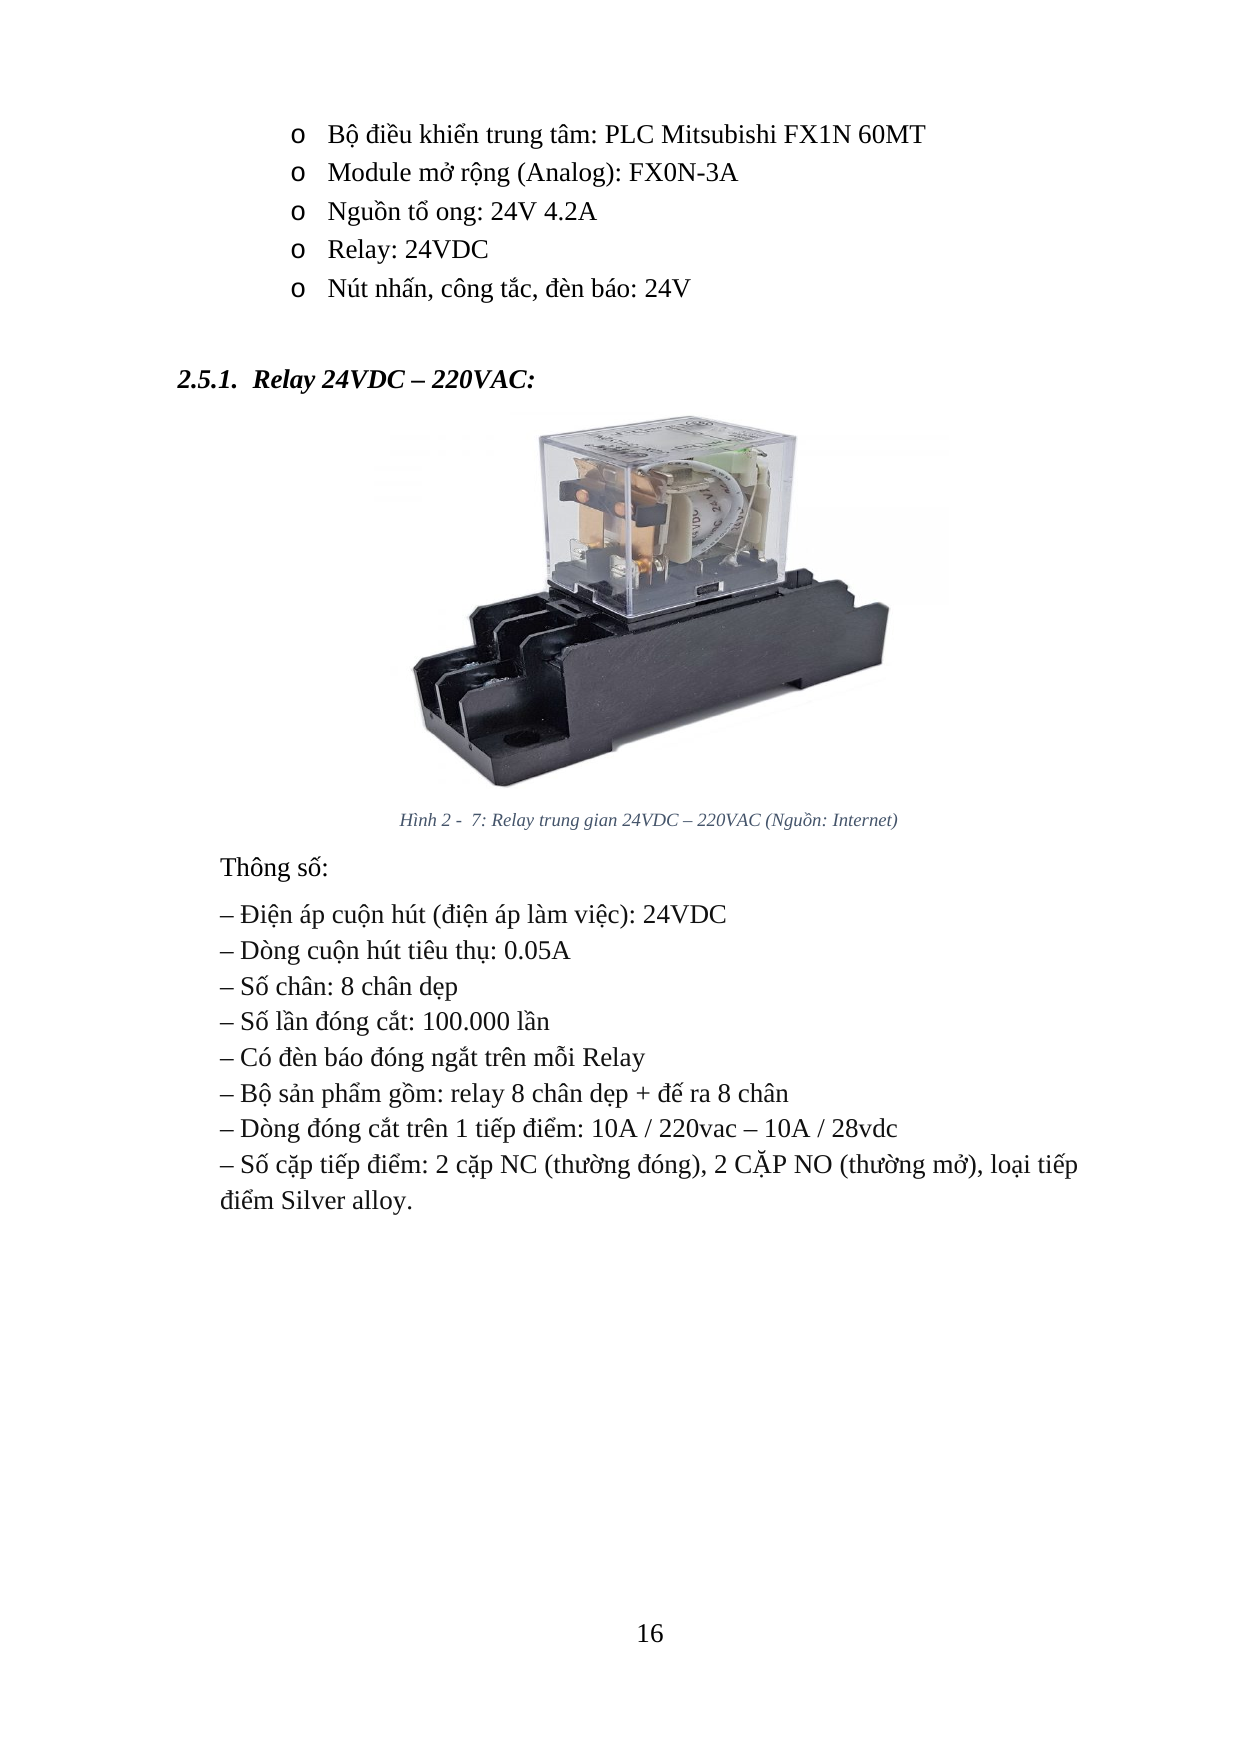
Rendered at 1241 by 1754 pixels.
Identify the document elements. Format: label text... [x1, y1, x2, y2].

text Thông số: [220, 852, 1122, 883]
list Relay: 24VDC [290, 233, 1122, 267]
list Nguồn tổ ong: 24V 4.2A [290, 195, 1122, 228]
list Bộ điều khiển trung tâm: PLC Mitsubishi FX1N 60MT [290, 118, 1122, 152]
list – Số chân: 8 chân dẹp – Số lần đóng cắt: 100.000 lần – Có đèn báo đóng ngắt trên mỗi Relay – Bộ sản phẩm gồm: relay 8 chân dẹp + đế ra 8 chân – Dòng đóng cắt trên 1 tiếp điểm: 10A / 220vac – 10A / 28vdc – Số cặp tiếp điểm: 2 cặp NC (thường đóng), 2 CẶP NO (thường mở), loại tiếp điểm Silver alloy. [220, 970, 1122, 1215]
list Module mở rộng (Analog): FX0N-3A [290, 157, 1122, 190]
picture [350, 410, 949, 794]
list Nút nhấn, công tắc, đèn báo: 24V [290, 272, 1122, 305]
subtitle Relay 24VDC – 220VAC: [177, 363, 1122, 394]
list – Điện áp cuộn hút (điện áp làm việc): 24VDC – Dòng cuộn hút tiêu thụ: 0.05A [220, 898, 1122, 965]
